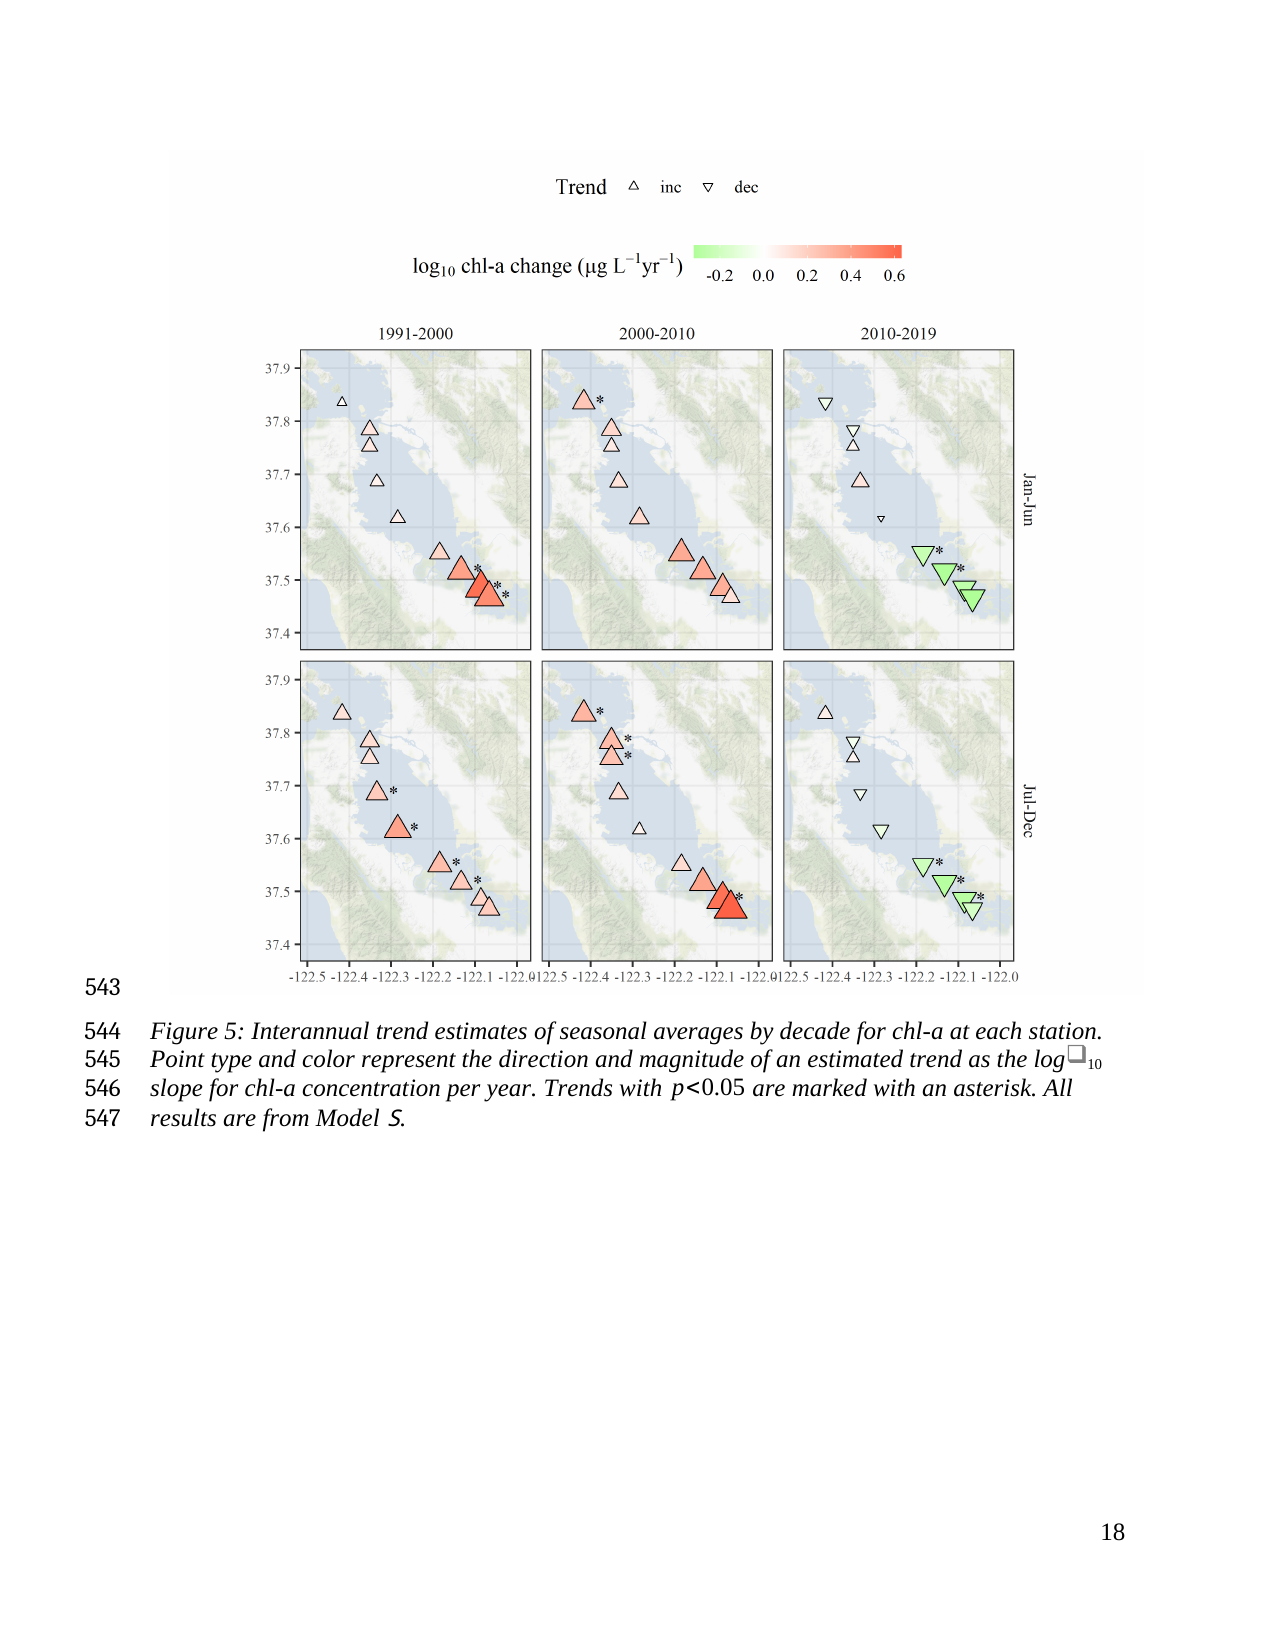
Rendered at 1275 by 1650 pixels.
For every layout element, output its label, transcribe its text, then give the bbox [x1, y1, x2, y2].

text Figure 5: Interannual trend estimates of seasonal averages by decade for chl-a at each station. Point type and color represent the direction and magnitude of an estimated trend as the log slope for chl-a concentration per year. Trends with are marked with an asterisk. All results are from Model S. [150, 1016, 1125, 1133]
picture [168, 150, 1144, 995]
